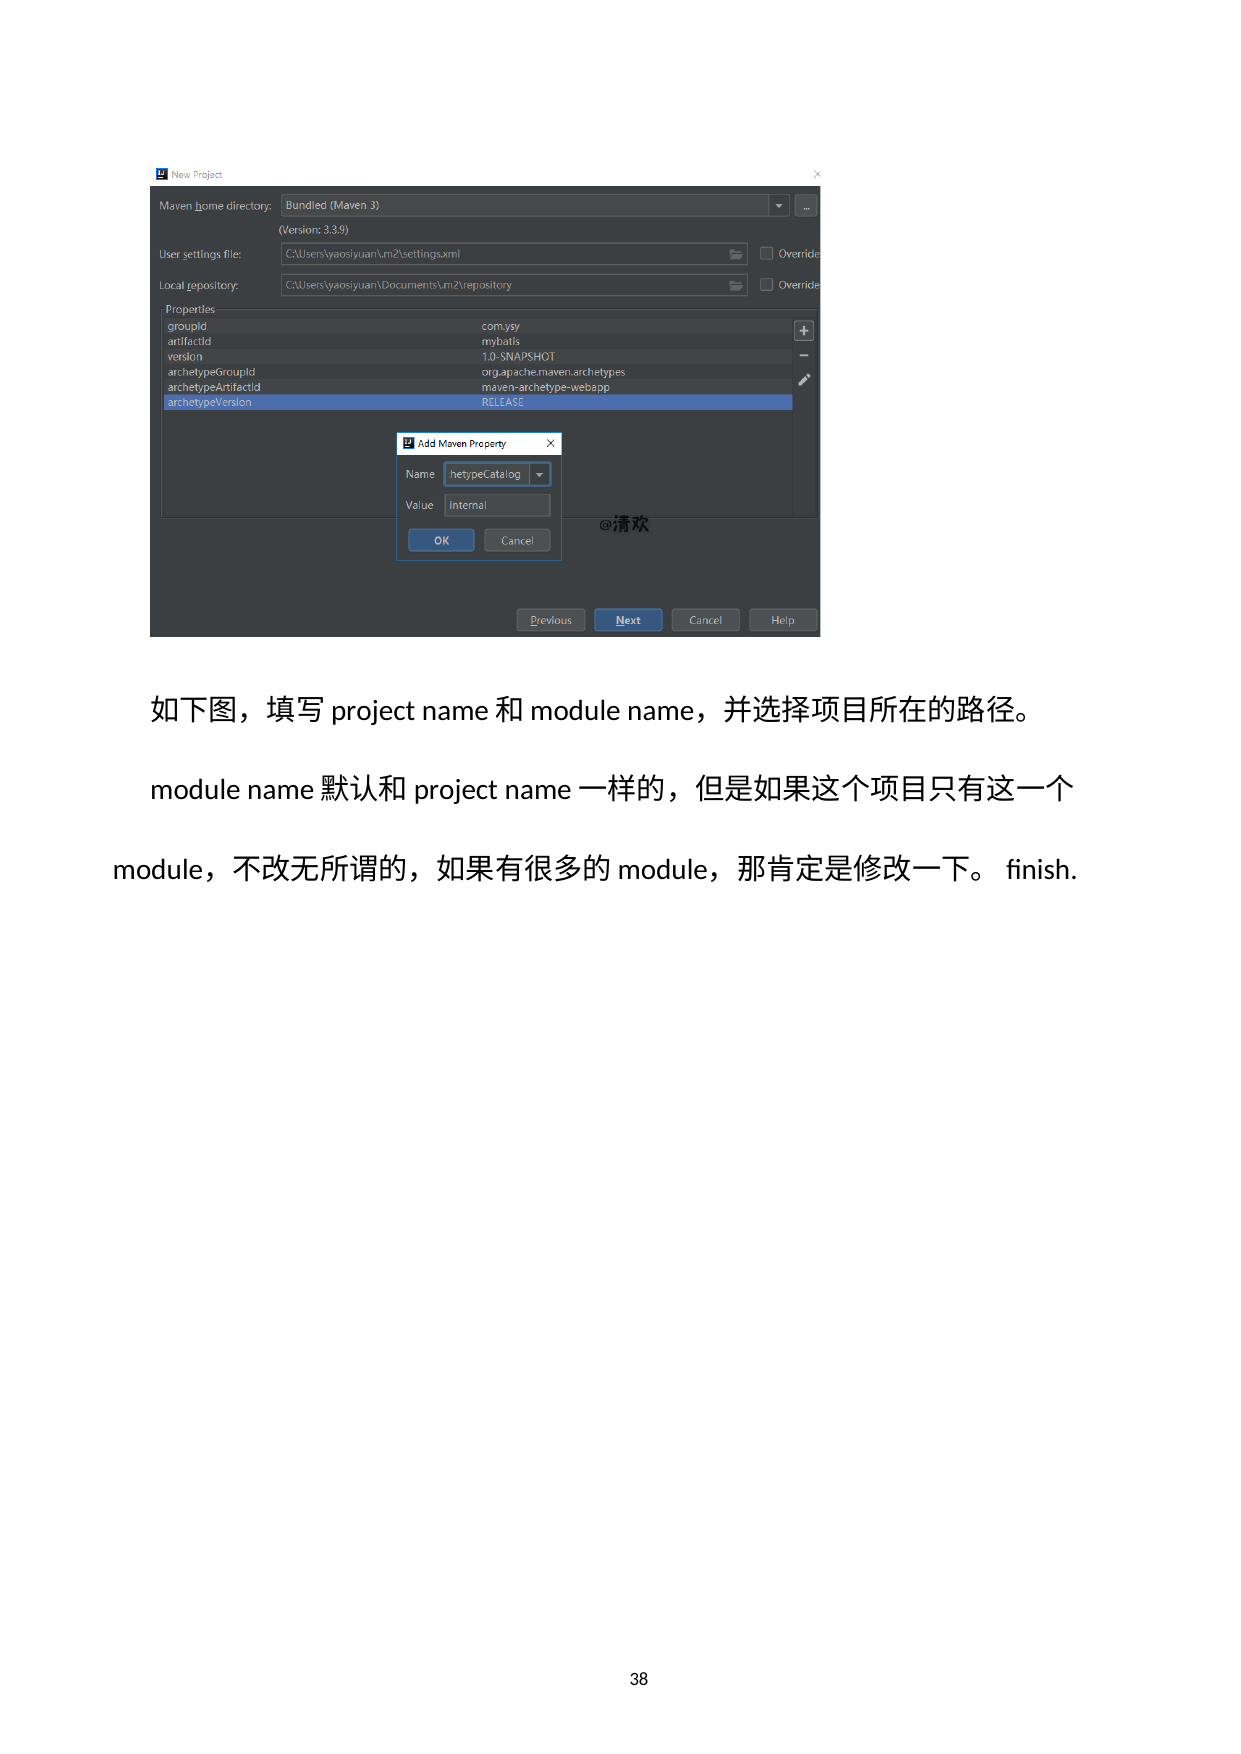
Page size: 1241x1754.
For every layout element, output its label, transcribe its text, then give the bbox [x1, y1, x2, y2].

text 如下图，填写project name和module name，并选择项目所在的路径。 [112, 668, 1128, 747]
text module name默认和project name 一样的，但是如果这个项目只有这一个module，不改无所谓的，如果有很多的module，那肯定是修改一下。 finish. [112, 747, 1128, 906]
picture [150, 165, 821, 637]
